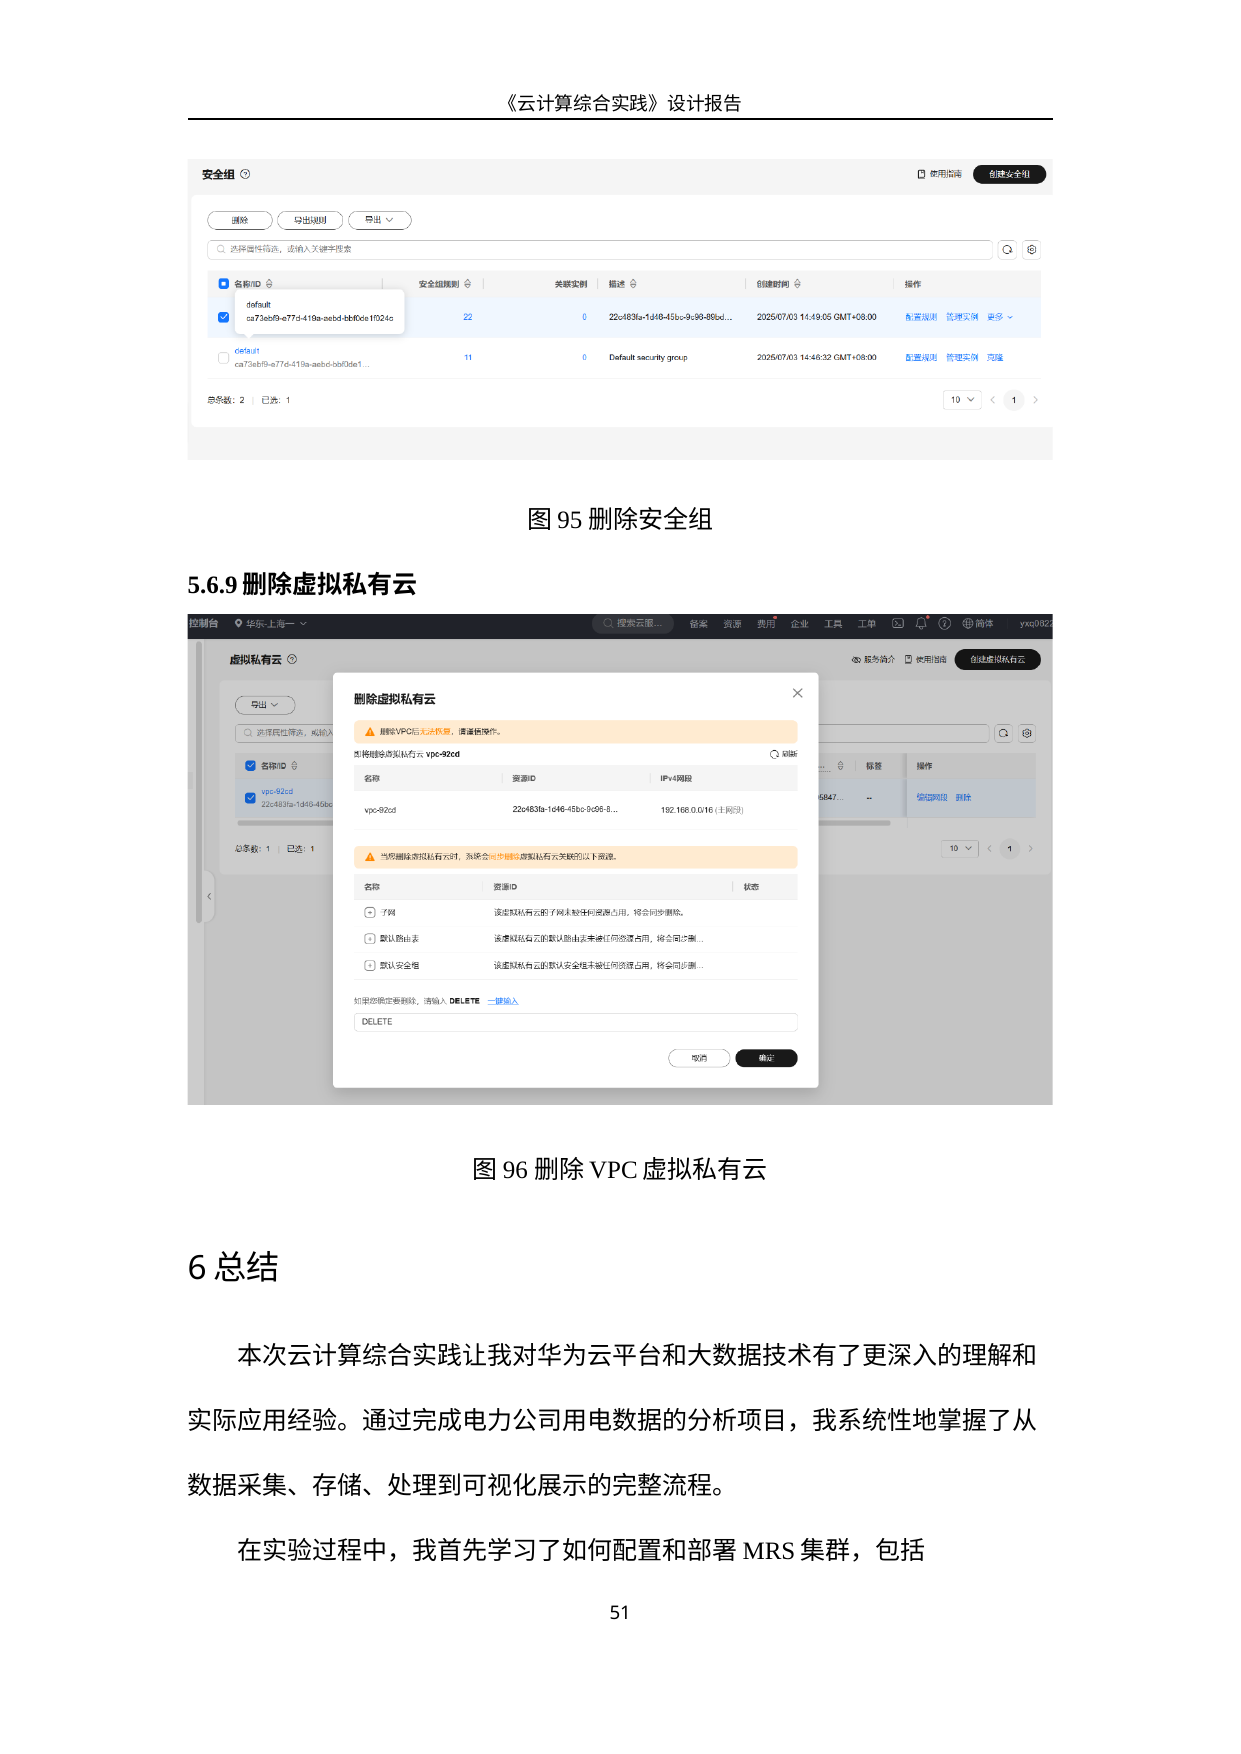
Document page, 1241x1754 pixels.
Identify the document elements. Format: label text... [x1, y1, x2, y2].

text 5.6.9删除虚拟私有云 [187, 550, 1053, 614]
text 图95 删除安全组 [187, 485, 1053, 550]
picture [187, 159, 1053, 460]
picture [187, 614, 1053, 1105]
text 图96 删除VPC虚拟私有云 [187, 1135, 1053, 1200]
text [187, 1516, 1053, 1581]
text 本次云计算综合实践让我对华为云平台和大数据技术有了更深入的理解和实际应用经验。通过完成电力公司用电数据的分析项目，我系统性地掌握了从数据采集、存储、处理到可视化展示的完整流程。 [187, 1321, 1053, 1516]
text 6总结 [187, 1232, 1053, 1297]
